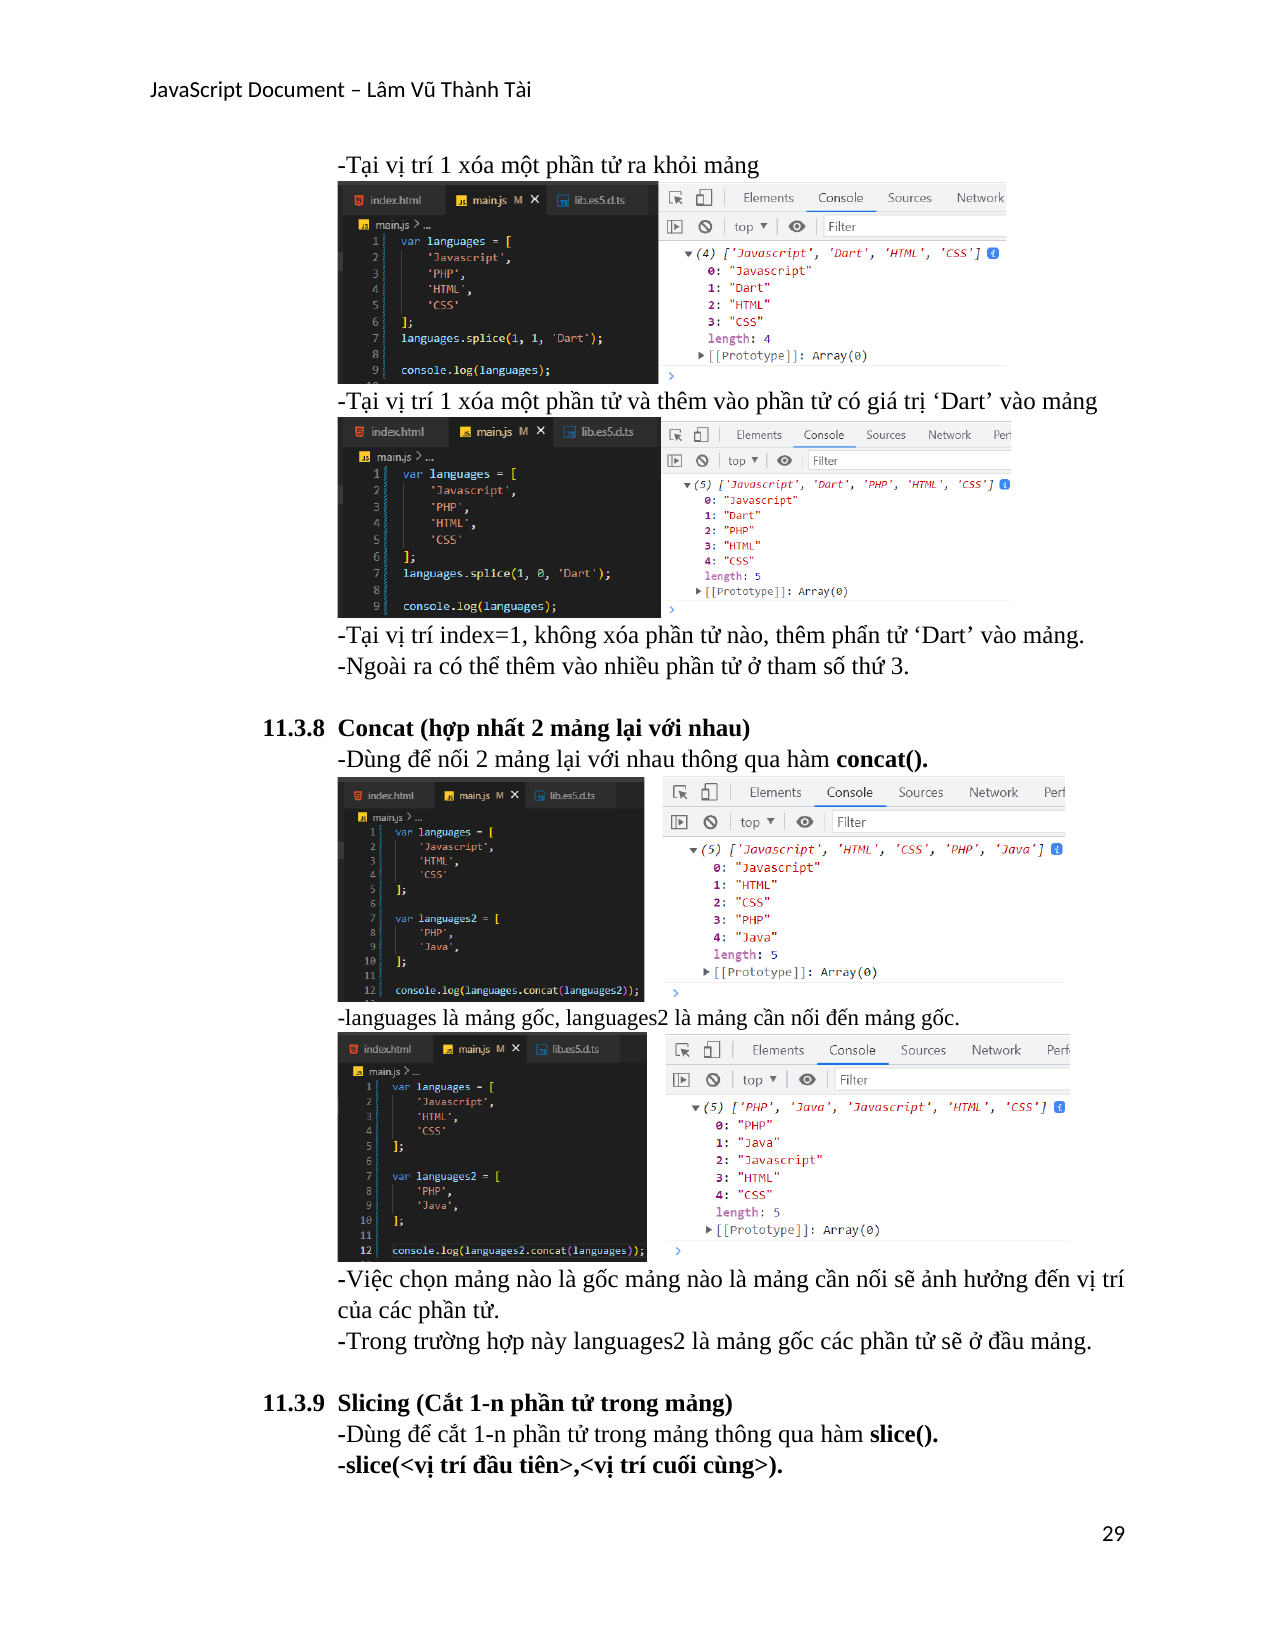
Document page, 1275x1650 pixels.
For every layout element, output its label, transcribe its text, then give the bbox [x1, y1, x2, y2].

list -Dùng để cắt 1-n phần tử trong mảng thông qua hàm slice(). [337, 1419, 1125, 1448]
list -Dùng để nối 2 mảng lại với nhau thông qua hàm concat(). [337, 744, 1125, 772]
list -languages là mảng gốc, languages2 là mảng cần nối đến mảng gốc. [337, 1004, 1125, 1030]
list Slicing (Cắt 1-n phần tử trong mảng) [262, 1388, 1125, 1417]
list -Tại vị trí 1 xóa một phần tử ra khỏi mảng [337, 150, 1125, 179]
list -Tại vị trí 1 xóa một phần tử và thêm vào phần tử có giá trị ‘Dart’ vào mảng [337, 386, 1125, 415]
picture [337, 417, 1012, 618]
list -Trong trường hợp này languages2 là mảng gốc các phần tử sẽ ở đầu mảng. [337, 1326, 1125, 1355]
list -Tại vị trí index=1, không xóa phần tử nào, thêm phẩn tử ‘Dart’ vào mảng. [337, 620, 1125, 649]
picture [665, 1032, 1070, 1262]
picture [337, 777, 645, 1002]
list -Ngoài ra có thể thêm vào nhiều phần tử ở tham số thứ 3. [337, 651, 1125, 680]
list -Việc chọn mảng nào là gốc mảng nào là mảng cần nối sẽ ảnh hưởng đến vị trí của các phần tử. [337, 1264, 1125, 1324]
list -slice(<vị trí đầu tiên>,<vị trí cuối cùng>). [337, 1451, 1125, 1479]
picture [337, 1032, 647, 1262]
list Concat (hợp nhất 2 mảng lại với nhau) [262, 713, 1125, 741]
picture [337, 181, 1007, 384]
picture [662, 774, 1065, 1002]
